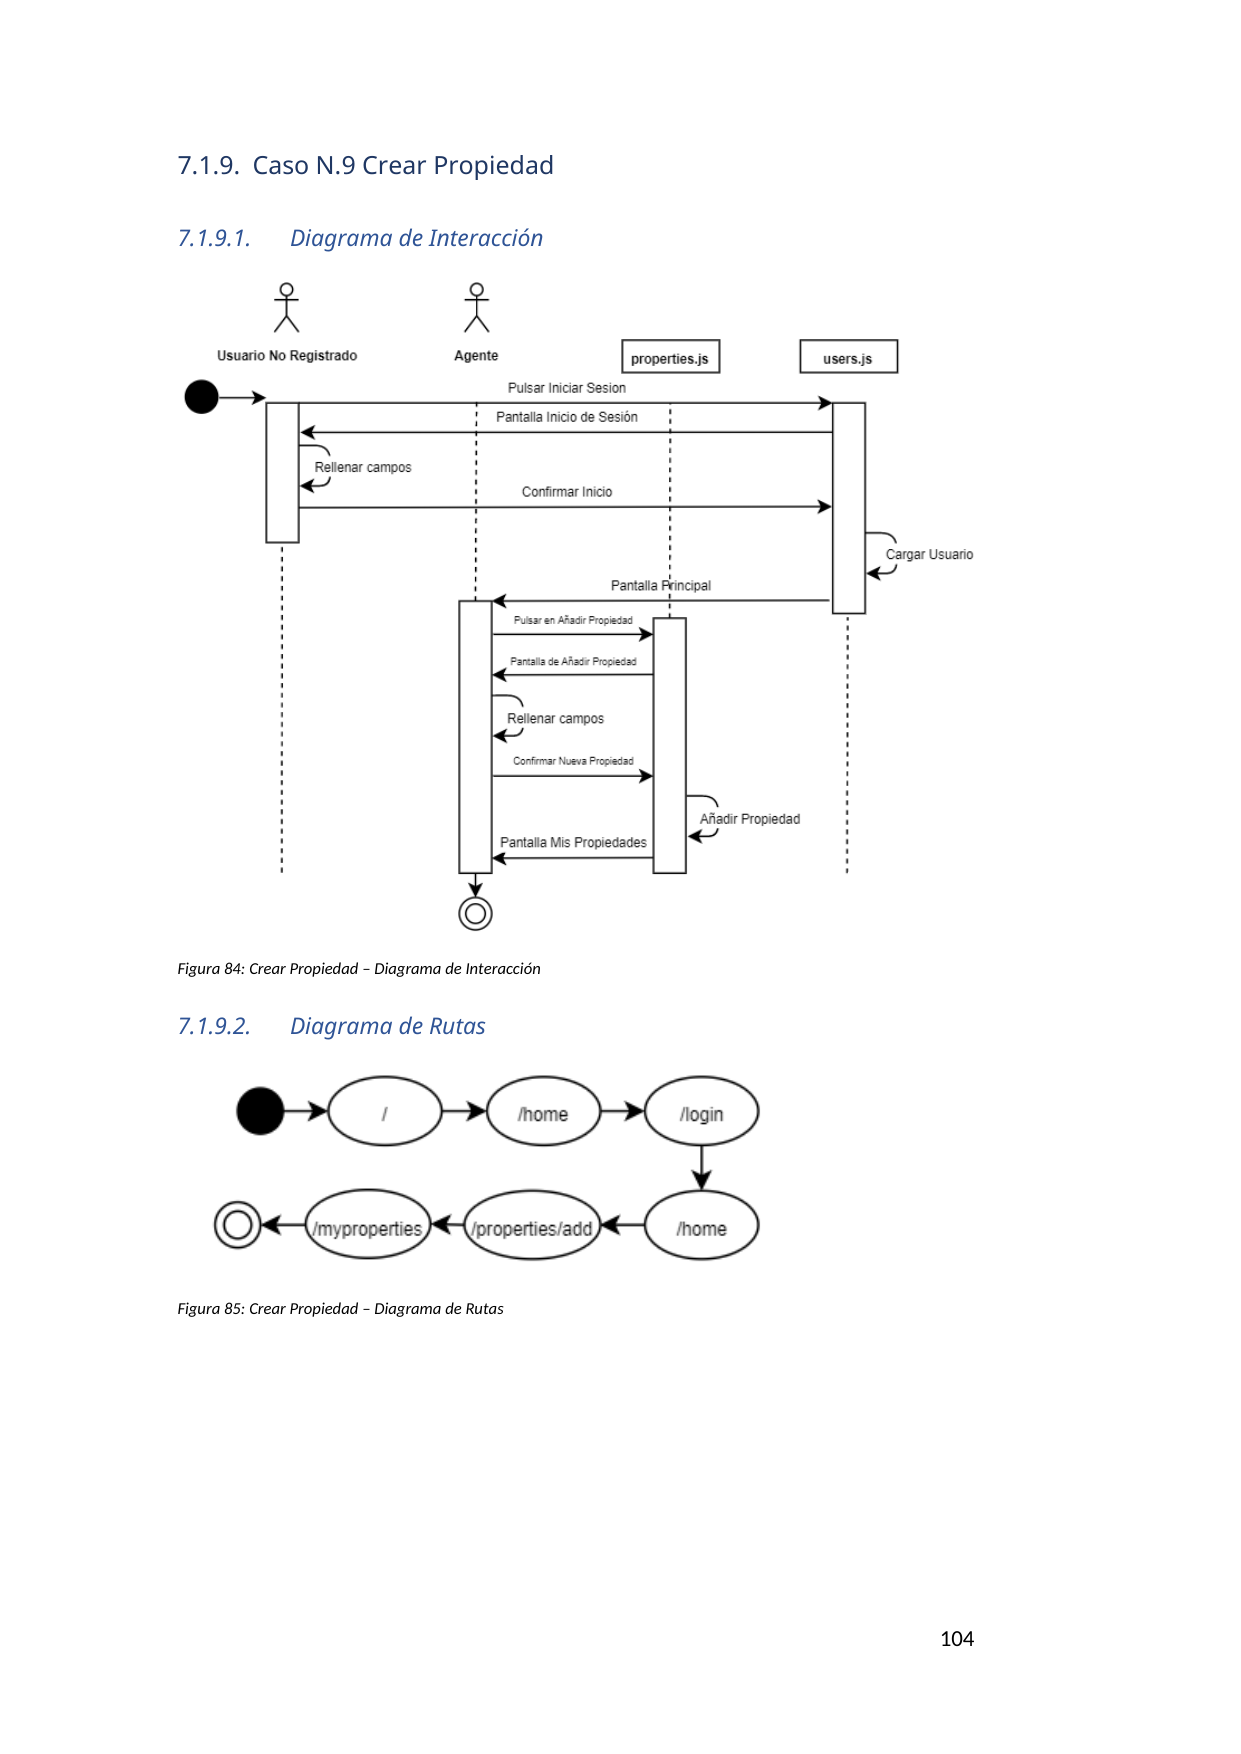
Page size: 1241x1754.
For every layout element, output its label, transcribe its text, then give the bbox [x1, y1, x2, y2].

picture [177, 1068, 771, 1280]
subtitle Diagrama de Rutas [177, 1009, 974, 1041]
subtitle Diagrama de Interacción [177, 222, 974, 253]
picture [177, 280, 975, 940]
subtitle Caso N.9 Crear Propiedad [177, 148, 974, 182]
text Figura 84: Crear Propiedad – Diagrama de Interacción [177, 958, 974, 979]
text Figura 85: Crear Propiedad – Diagrama de Rutas [177, 1298, 974, 1318]
